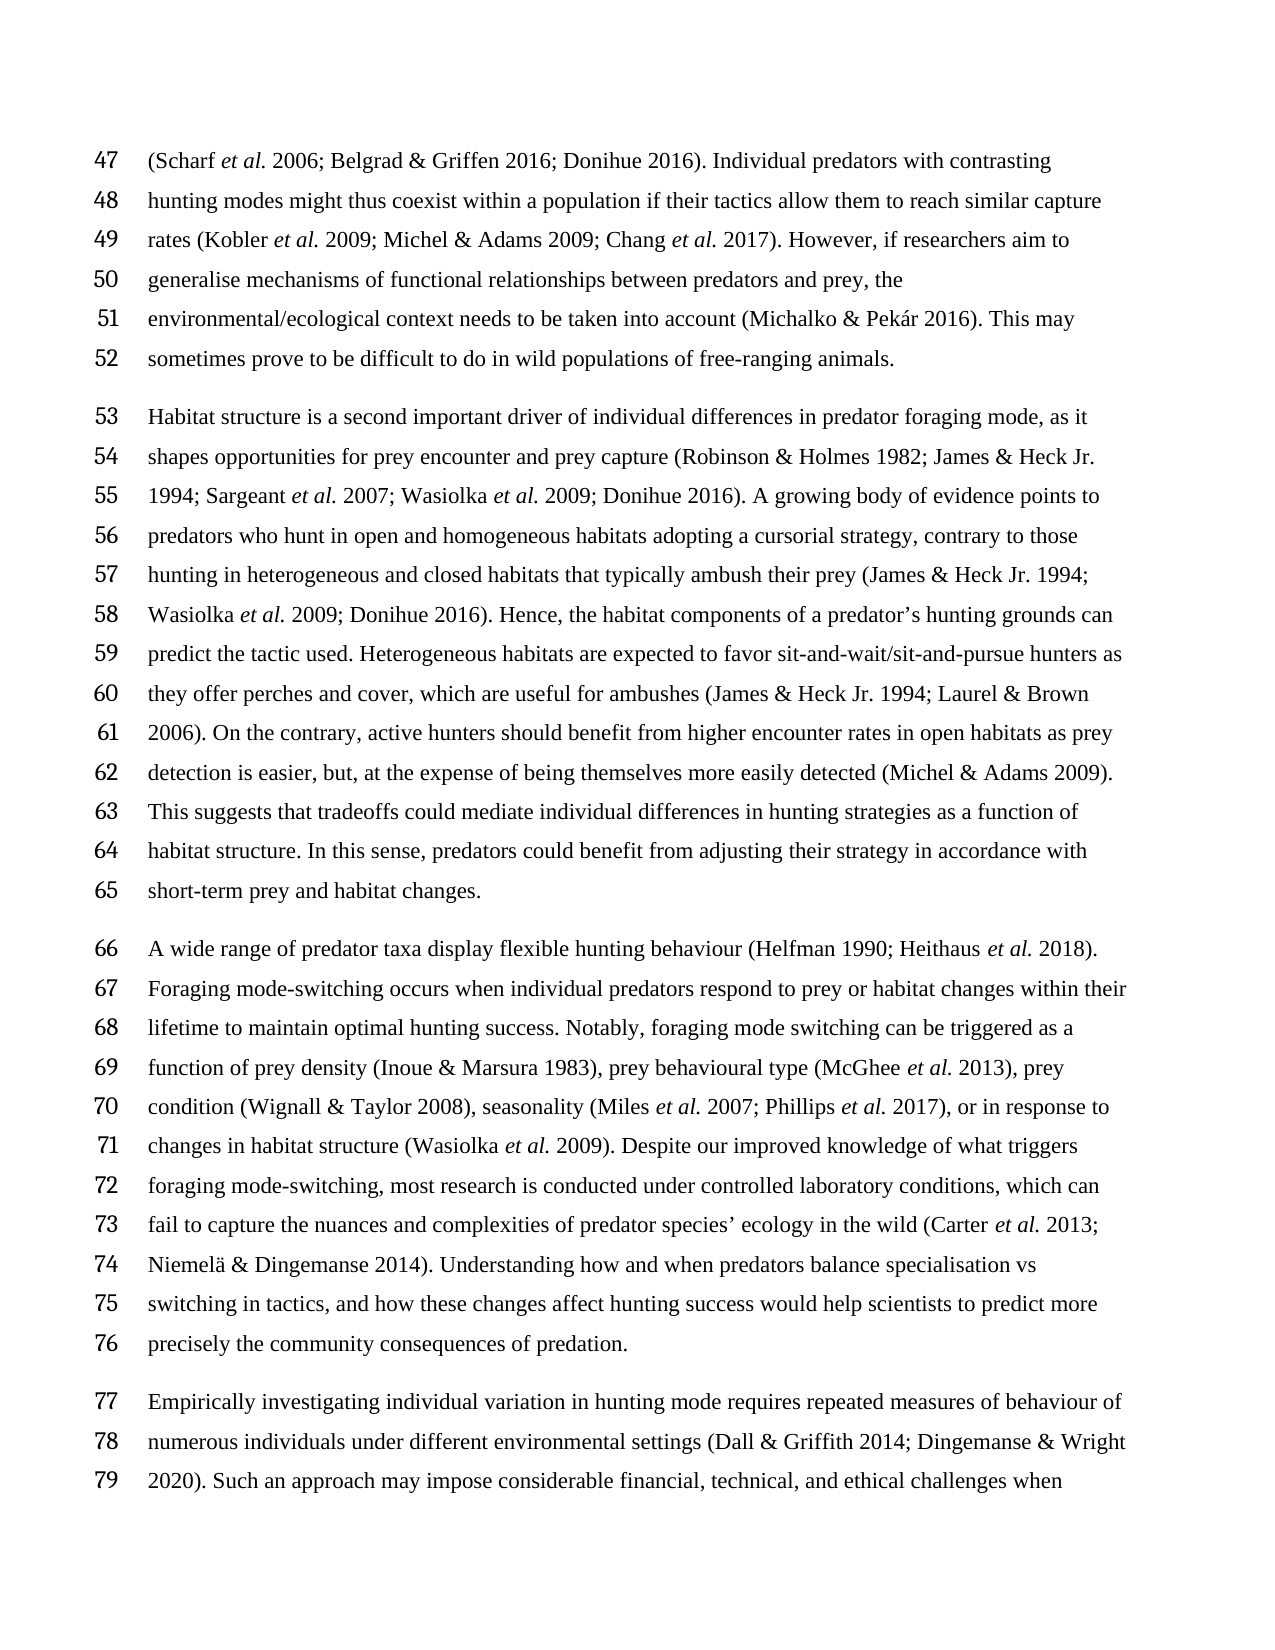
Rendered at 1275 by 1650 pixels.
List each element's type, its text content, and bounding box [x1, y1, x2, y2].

text A wide range of predator taxa display flexible hunting behaviour (Helfman 1990; Heithaus et al. 2018). Foraging mode-switching occurs when individual predators respond to prey or habitat changes within their lifetime to maintain optimal hunting success. Notably, foraging mode switching can be triggered as a function of prey density (Inoue & Marsura 1983), prey behavioural type (McGhee et al. 2013), prey condition (Wignall & Taylor 2008), seasonality (Miles et al. 2007; Phillips et al. 2017), or in response to changes in habitat structure (Wasiolka et al. 2009). Despite our improved knowledge of what triggers foraging mode-switching, most research is conducted under controlled laboratory conditions, which can fail to capture the nuances and complexities of predator species’ ecology in the wild (Carter et al. 2013; Niemelä & Dingemanse 2014). Understanding how and when predators balance specialisation vs switching in tactics, and how these changes affect hunting success would help scientists to predict more precisely the community consequences of predation. [148, 935, 1127, 1356]
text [148, 148, 1127, 371]
text Habitat structure is a second important driver of individual differences in predator foraging mode, as it shapes opportunities for prey encounter and prey capture (Robinson & Holmes 1982; James & Heck Jr. 1994; Sargeant et al. 2007; Wasiolka et al. 2009; Donihue 2016). A growing body of evidence points to predators who hunt in open and homogeneous habitats adopting a cursorial strategy, contrary to those hunting in heterogeneous and closed habitats that typically ambush their prey (James & Heck Jr. 1994; Wasiolka et al. 2009; Donihue 2016). Hence, the habitat components of a predator’s hunting grounds can predict the tactic used. Heterogeneous habitats are expected to favor sit-and-wait/sit-and-pursue hunters as they offer perches and cover, which are useful for ambushes (James & Heck Jr. 1994; Laurel & Brown 2006). On the contrary, active hunters should benefit from higher encounter rates in open habitats as prey detection is easier, but, at the expense of being themselves more easily detected (Michel & Adams 2009). This suggests that tradeoffs could mediate individual differences in hunting strategies as a function of habitat structure. In this sense, predators could benefit from adjusting their strategy in accordance with short-term prey and habitat changes. [148, 403, 1127, 903]
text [148, 1388, 1127, 1493]
